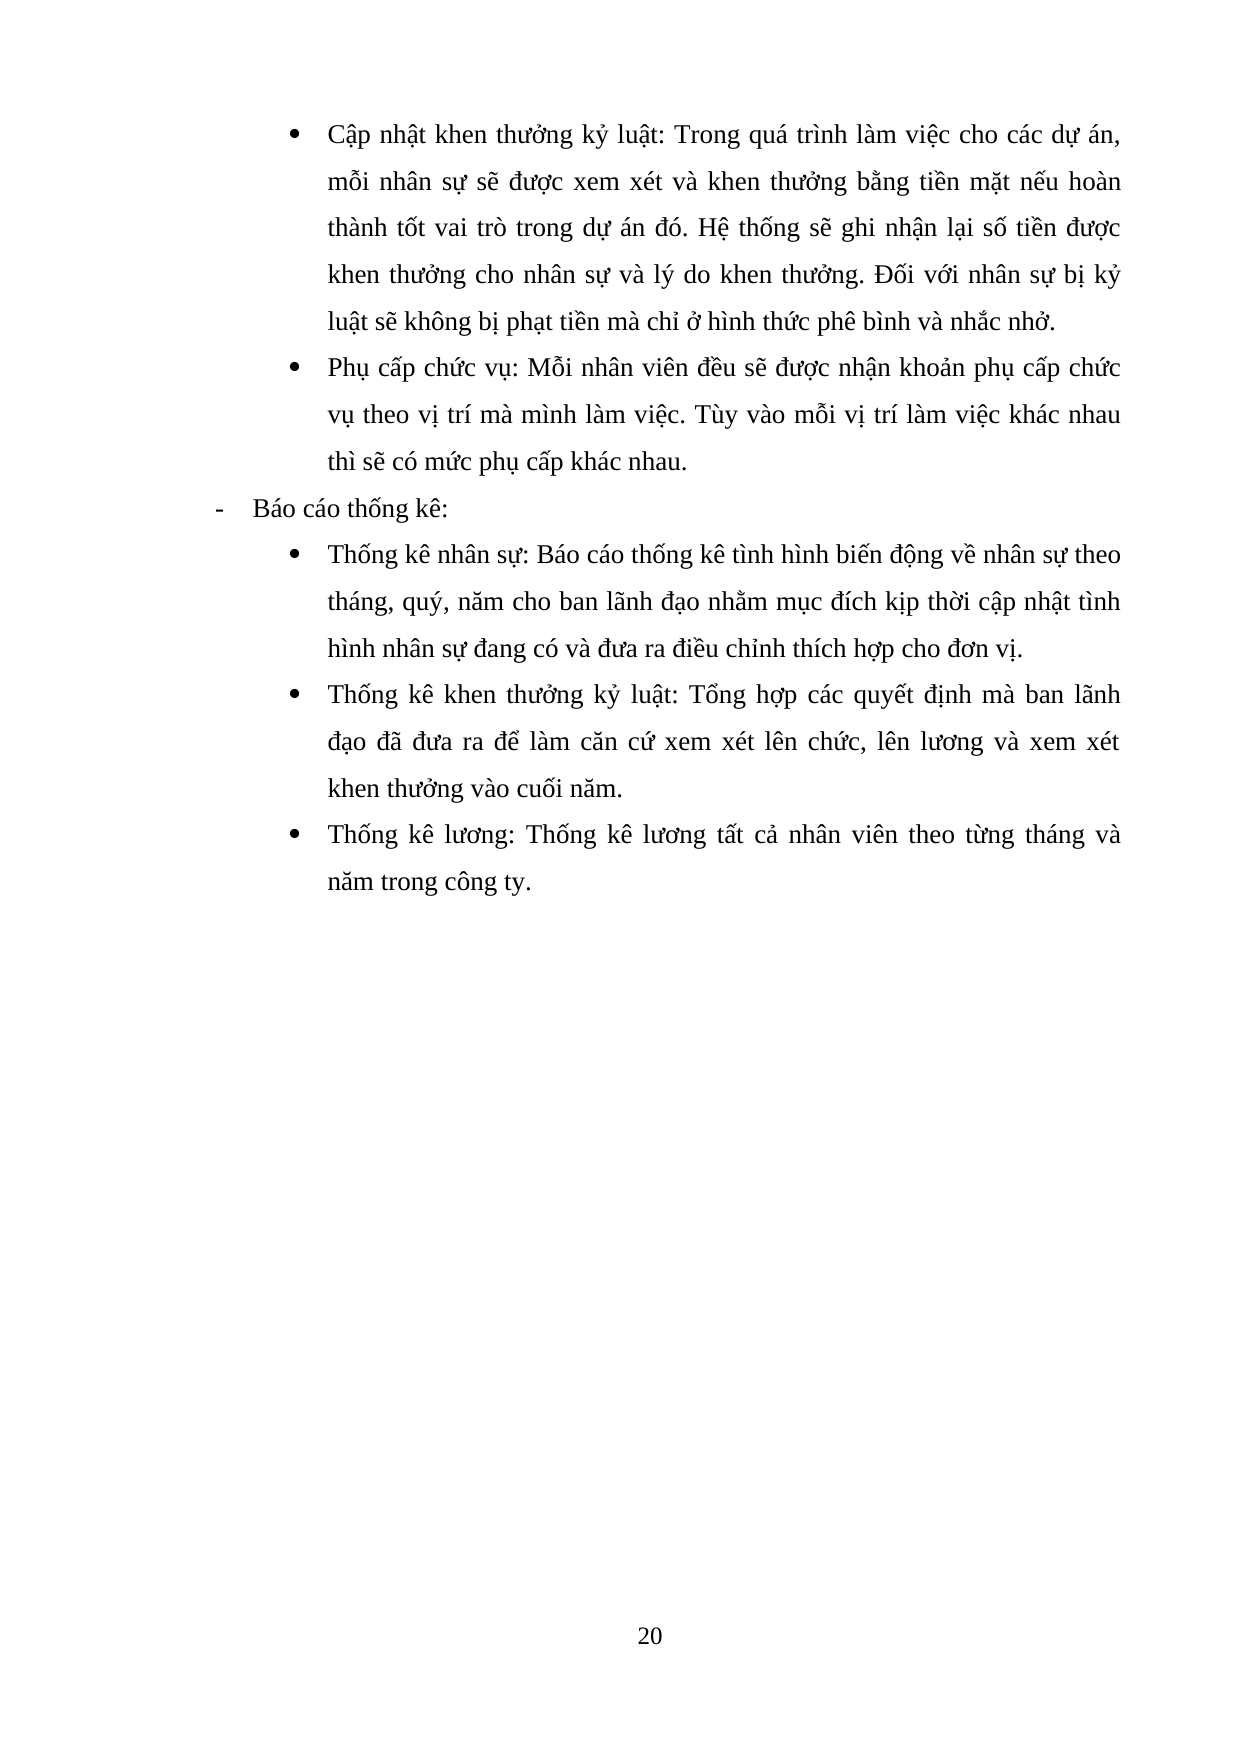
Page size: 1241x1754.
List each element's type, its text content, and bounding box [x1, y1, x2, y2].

list Thống kê lương: Thống kê lương tất cả nhân viên theo từng tháng và năm trong công ty. [290, 818, 1122, 896]
list Thống kê nhân sự: Báo cáo thống kê tình hình biến động về nhân sự theo tháng, quý, năm cho ban lãnh đạo nhằm mục đích kịp thời cập nhật tình hình nhân sự đang có và đưa ra điều chỉnh thích hợp cho đơn vị. [290, 538, 1122, 663]
list Báo cáo thống kê: [215, 492, 1122, 523]
list Thống kê khen thưởng kỷ luật: Tổng hợp các quyết định mà ban lãnh đạo đã đưa ra để làm căn cứ xem xét lên chức, lên lương và xem xét khen thưởng vào cuối năm. [290, 678, 1122, 803]
list Cập nhật khen thưởng kỷ luật: Trong quá trình làm việc cho các dự án, mỗi nhân sự sẽ được xem xét và khen thưởng bằng tiền mặt nếu hoàn thành tốt vai trò trong dự án đó. Hệ thống sẽ ghi nhận lại số tiền được khen thưởng cho nhân sự và lý do khen thưởng. Đối với nhân sự bị kỷ luật sẽ không bị phạt tiền mà chỉ ở hình thức phê bình và nhắc nhở. [290, 118, 1122, 336]
list Phụ cấp chức vụ: Mỗi nhân viên đều sẽ được nhận khoản phụ cấp chức vụ theo vị trí mà mình làm việc. Tùy vào mỗi vị trí làm việc khác nhau thì sẽ có mức phụ cấp khác nhau. [290, 352, 1122, 476]
